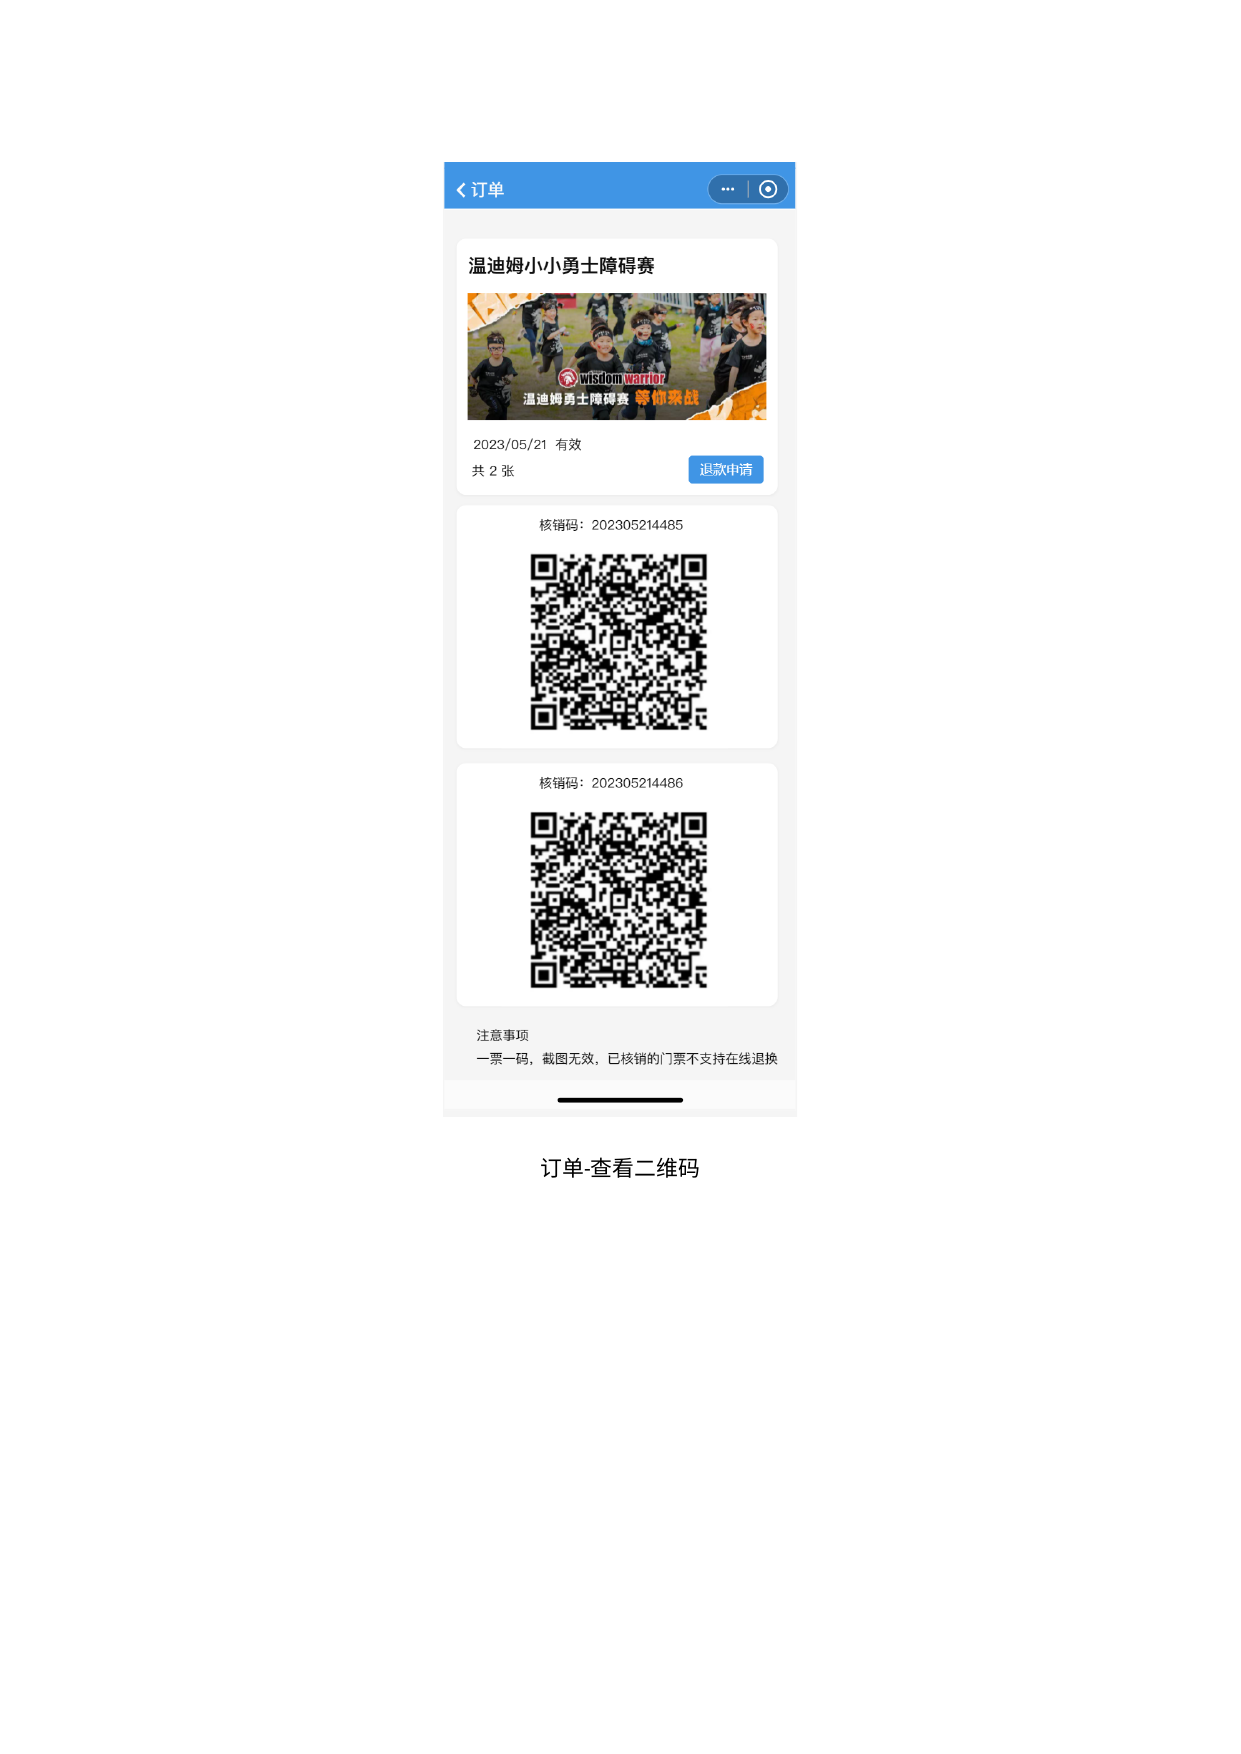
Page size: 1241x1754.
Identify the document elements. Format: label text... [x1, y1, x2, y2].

picture [443, 162, 798, 1117]
text 订单-查看二维码 [187, 1150, 1053, 1183]
